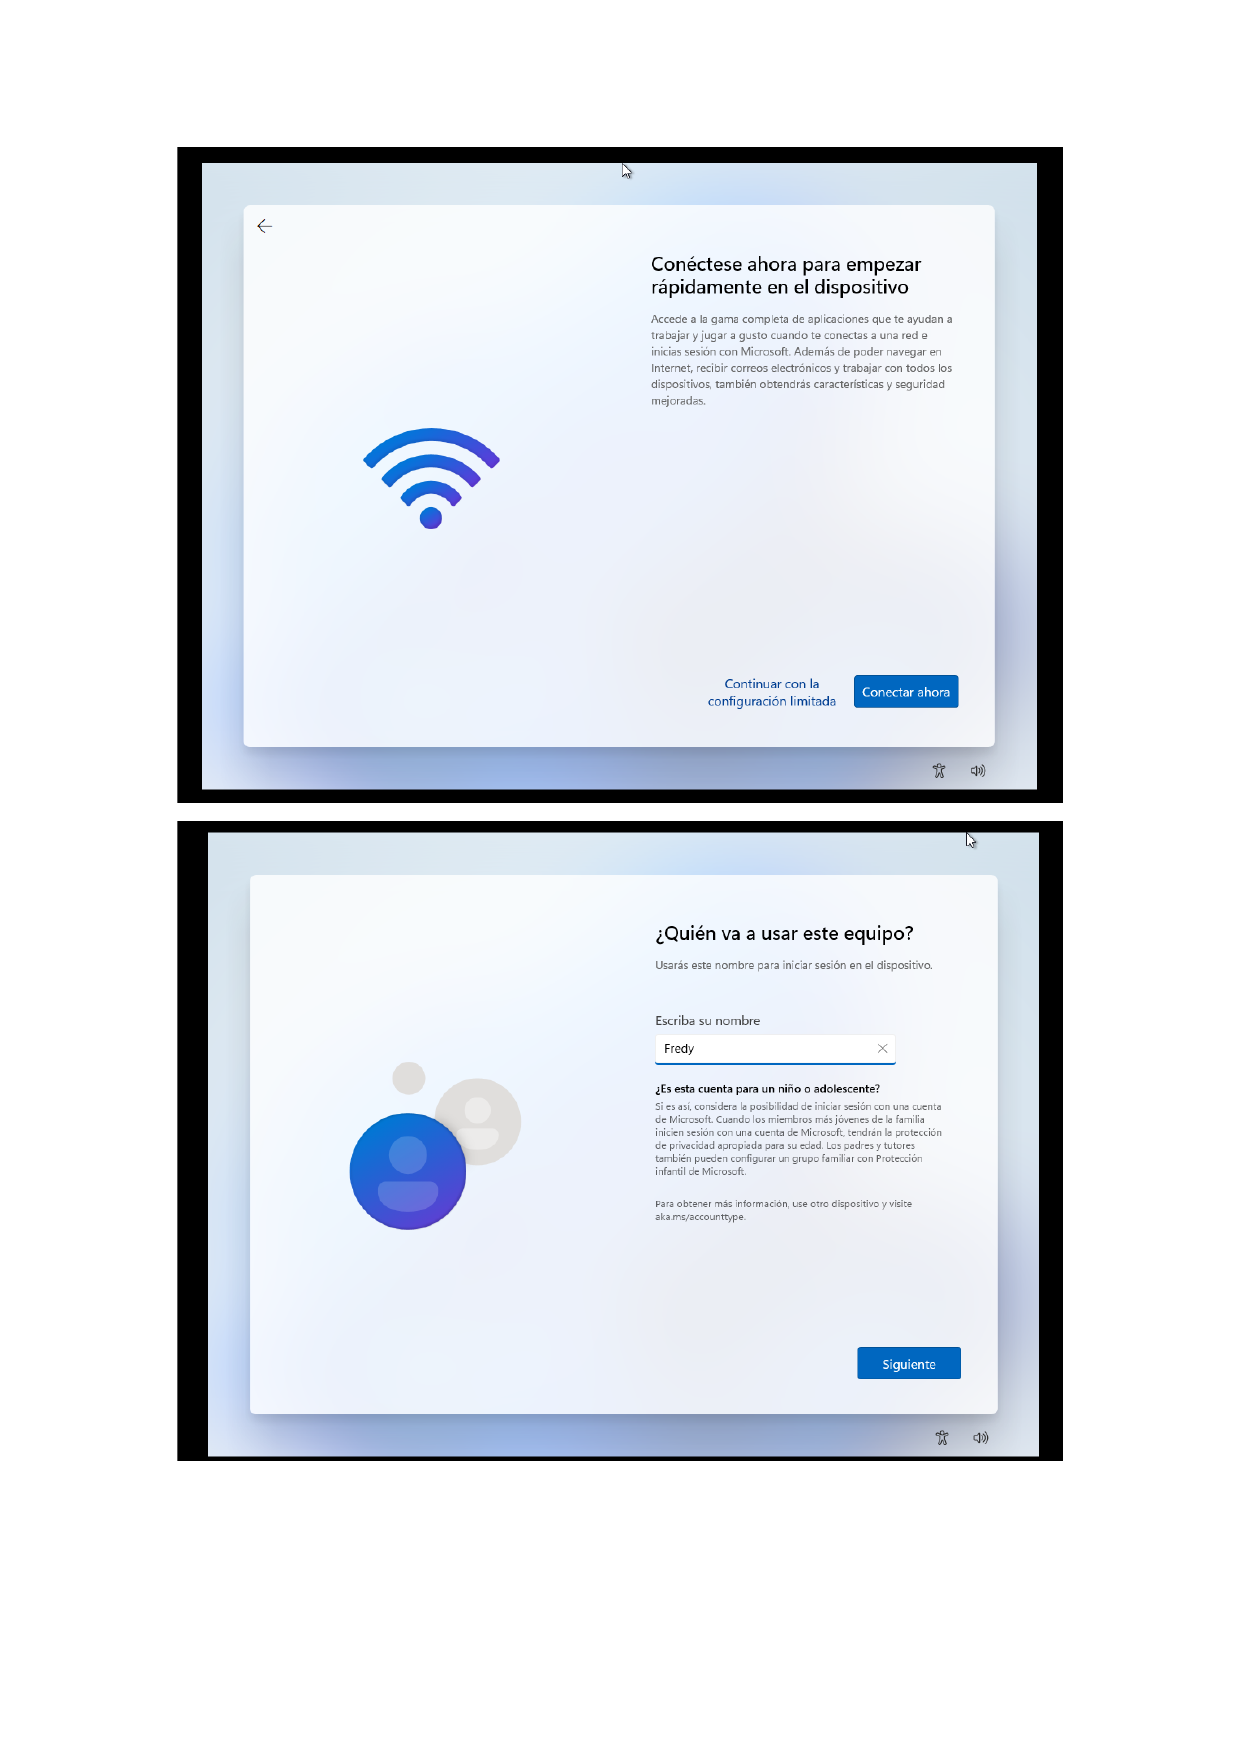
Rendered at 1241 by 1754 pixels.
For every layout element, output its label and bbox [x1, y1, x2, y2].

picture [177, 821, 1063, 1461]
picture [177, 147, 1063, 803]
